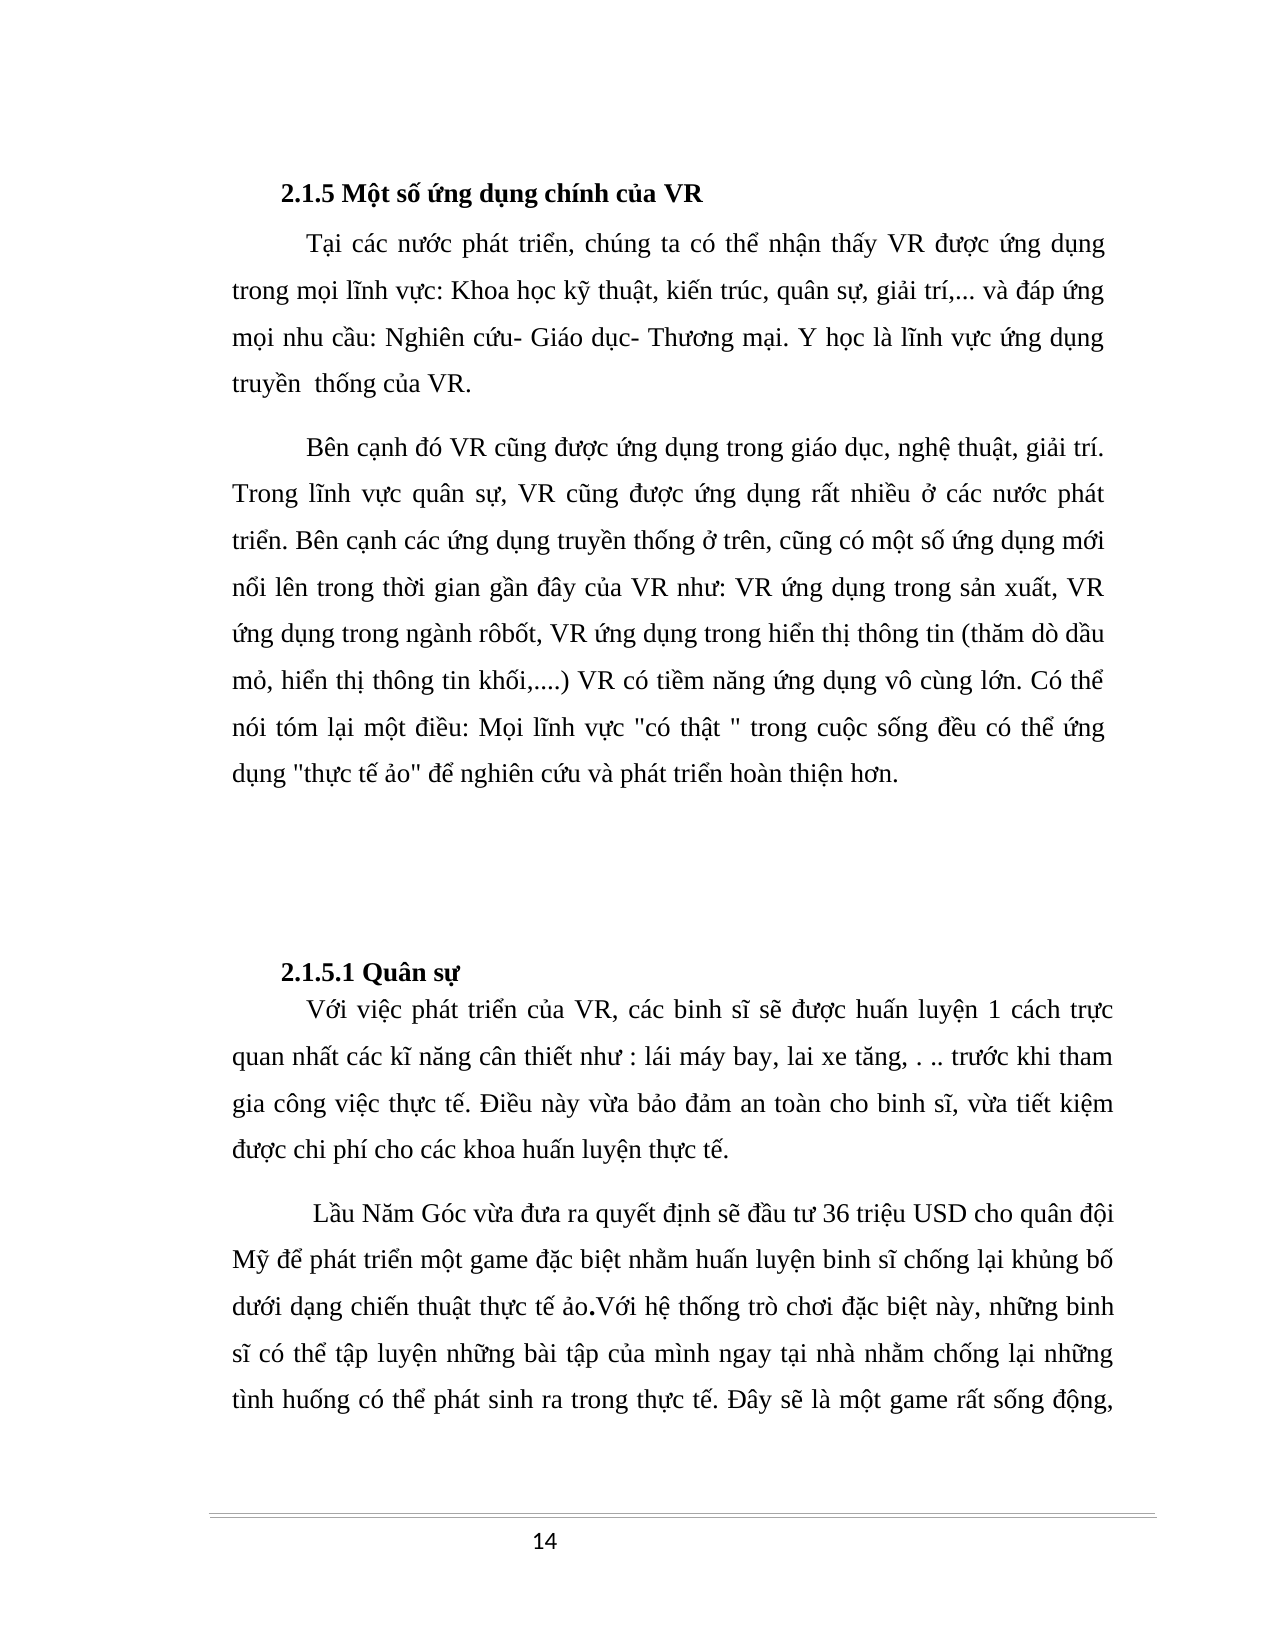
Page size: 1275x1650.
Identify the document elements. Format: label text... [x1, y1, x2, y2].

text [232, 1197, 1115, 1414]
subtitle 2.1.5 Một số ứng dụng chính của VR [281, 177, 1157, 208]
text Với việc phát triển của VR, các binh sĩ sẽ được huấn luyện 1 cách trực quan nhất các kĩ năng cân thiết như : lái máy bay, lai xe tăng, . .. trước khi tham gia công việc thực tế. Điều này vừa bảo đảm an toàn cho binh sĩ, vừa tiết kiệm được chi phí cho các khoa huấn luyện thực tế. [232, 993, 1115, 1164]
text Bên cạnh đó VR cũng được ứng dụng trong giáo dục, nghệ thuật, giải trí. Trong lĩnh vực quân sự, VR cũng được ứng dụng rất nhiều ở các nước phát triển. Bên cạnh các ứng dụng truyền thống ở trên, cũng có một số ứng dụng mới nổi lên trong thời gian gần đây của VR như: VR ứng dụng trong sản xuất, VR ứng dụng trong ngành rôbốt, VR ứng dụng trong hiển thị thông tin (thăm dò dầu mỏ, hiển thị thông tin khối,....) VR có tiềm năng ứng dụng vô cùng lớn. Có thể nói tóm lại một điều: Mọi lĩnh vực "có thật " trong cuộc sống đều có thể ứng dụng "thực tế ảo" để nghiên cứu và phát triển hoàn thiện hơn. [232, 431, 1106, 788]
text Tại các nước phát triển, chúng ta có thể nhận thấy VR được ứng dụng trong mọi lĩnh vực: Khoa học kỹ thuật, kiến trúc, quân sự, giải trí,... và đáp ứng mọi nhu cầu: Nghiên cứu- Giáo dục- Thương mại. Y học là lĩnh vực ứng dụng truyền thống của VR. [232, 227, 1106, 398]
subtitle 2.1.5.1 Quân sự [281, 956, 1157, 987]
